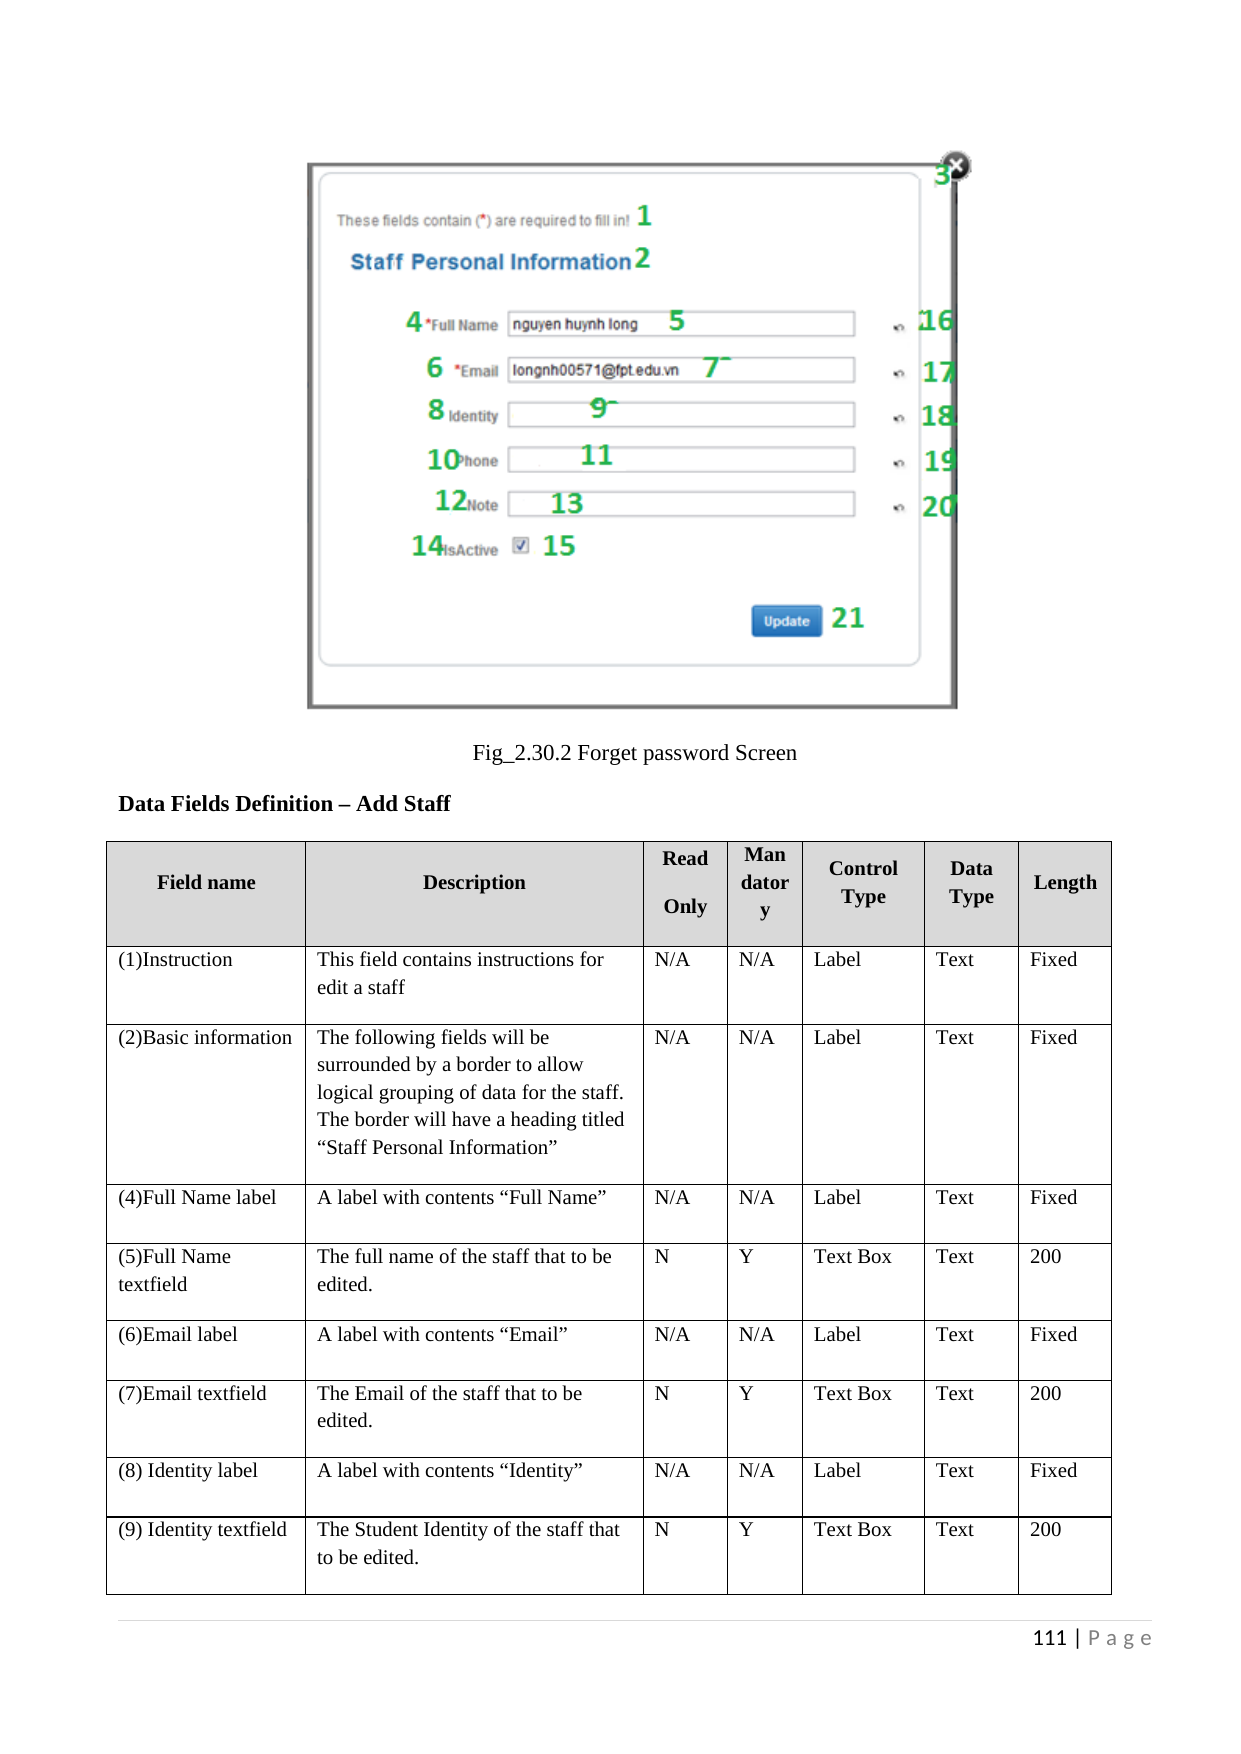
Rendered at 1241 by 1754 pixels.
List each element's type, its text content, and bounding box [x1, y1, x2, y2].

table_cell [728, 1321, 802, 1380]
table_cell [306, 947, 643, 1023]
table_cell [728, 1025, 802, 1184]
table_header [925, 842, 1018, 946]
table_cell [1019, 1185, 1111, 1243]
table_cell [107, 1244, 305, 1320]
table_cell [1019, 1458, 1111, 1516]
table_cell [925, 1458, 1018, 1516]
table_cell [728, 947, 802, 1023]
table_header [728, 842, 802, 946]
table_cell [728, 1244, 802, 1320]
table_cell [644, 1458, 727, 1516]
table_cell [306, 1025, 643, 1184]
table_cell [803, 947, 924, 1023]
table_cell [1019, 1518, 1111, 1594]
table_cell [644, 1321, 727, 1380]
picture [295, 150, 975, 714]
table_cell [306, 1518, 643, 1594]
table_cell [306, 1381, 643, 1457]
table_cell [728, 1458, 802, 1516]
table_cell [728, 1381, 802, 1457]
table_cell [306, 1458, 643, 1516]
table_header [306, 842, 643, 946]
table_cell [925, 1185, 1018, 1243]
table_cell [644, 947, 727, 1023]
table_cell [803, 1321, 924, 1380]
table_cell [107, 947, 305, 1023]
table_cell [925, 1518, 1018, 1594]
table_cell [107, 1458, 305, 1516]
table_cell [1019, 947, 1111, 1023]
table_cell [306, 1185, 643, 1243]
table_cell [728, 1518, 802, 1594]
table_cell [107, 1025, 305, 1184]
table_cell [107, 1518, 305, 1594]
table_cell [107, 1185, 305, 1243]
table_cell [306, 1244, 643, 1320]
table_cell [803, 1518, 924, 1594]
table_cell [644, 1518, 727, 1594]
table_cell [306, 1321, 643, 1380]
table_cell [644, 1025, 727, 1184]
text Fig_2.30.2 Forget password Screen [118, 739, 1152, 765]
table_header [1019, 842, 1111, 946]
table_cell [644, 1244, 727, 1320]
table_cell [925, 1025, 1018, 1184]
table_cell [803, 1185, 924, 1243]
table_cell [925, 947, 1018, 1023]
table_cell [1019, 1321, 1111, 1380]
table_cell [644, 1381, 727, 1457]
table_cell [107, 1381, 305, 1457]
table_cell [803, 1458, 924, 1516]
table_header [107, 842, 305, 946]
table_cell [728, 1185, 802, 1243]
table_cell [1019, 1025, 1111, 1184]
text Data Fields Definition – Add Staff [118, 790, 1152, 816]
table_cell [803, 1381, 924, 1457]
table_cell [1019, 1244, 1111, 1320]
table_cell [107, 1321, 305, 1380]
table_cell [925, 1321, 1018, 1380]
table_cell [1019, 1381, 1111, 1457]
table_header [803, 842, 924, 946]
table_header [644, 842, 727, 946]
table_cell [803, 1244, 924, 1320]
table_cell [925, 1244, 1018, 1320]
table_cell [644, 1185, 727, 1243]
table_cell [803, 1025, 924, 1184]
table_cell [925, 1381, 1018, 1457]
